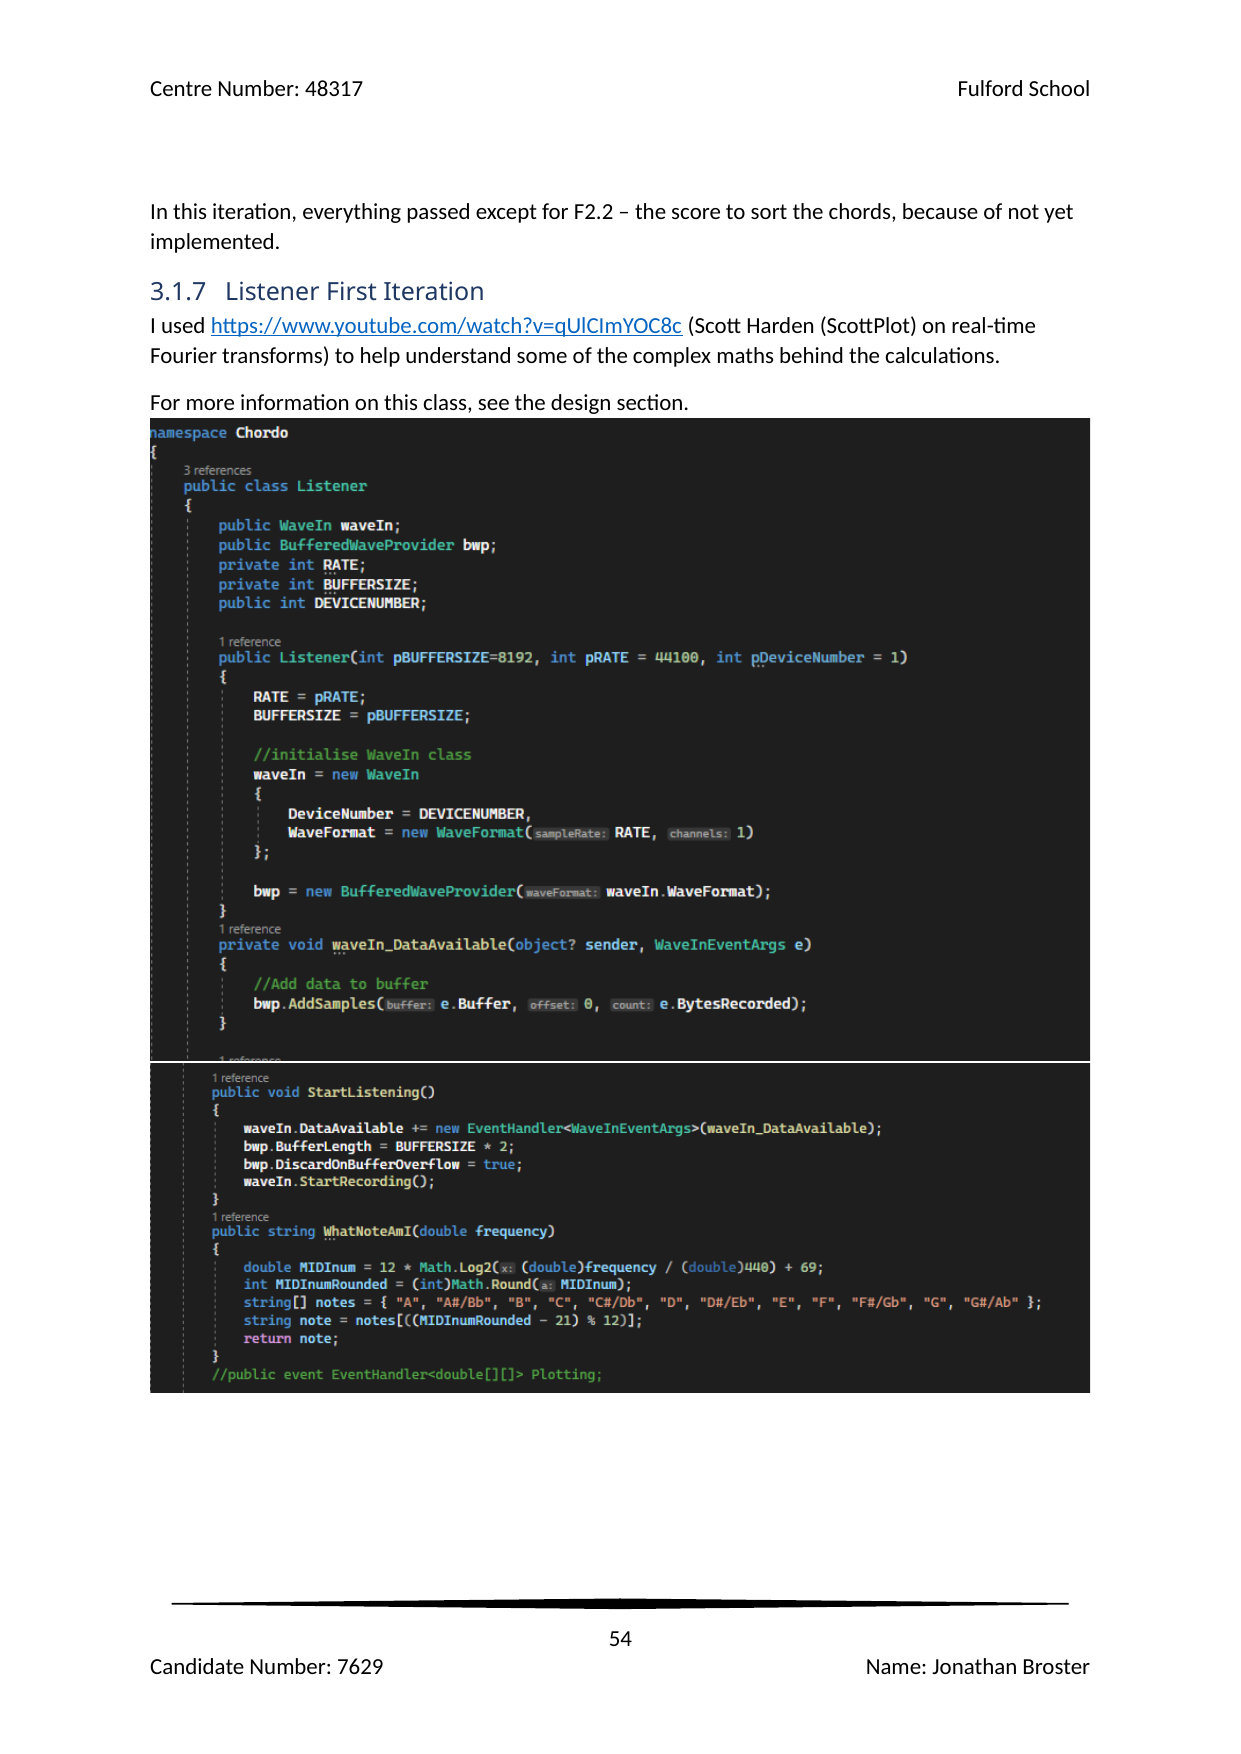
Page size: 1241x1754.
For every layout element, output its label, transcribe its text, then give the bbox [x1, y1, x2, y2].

text For more information on this class, see the design section. [150, 388, 1090, 418]
picture [150, 418, 1091, 1061]
text In this iteration, everything passed except for F2.2 – the score to sort the chords, because of not yet implemented. [150, 197, 1090, 255]
picture [150, 1063, 1091, 1393]
text I used https://www.youtube.com/watch?v=qUlCImYOC8c (Scott Harden (ScottPlot) on real-time Fourier transforms) to help understand some of the complex maths behind the calculations. [150, 311, 1090, 369]
subtitle Listener First Iteration [150, 274, 1090, 308]
